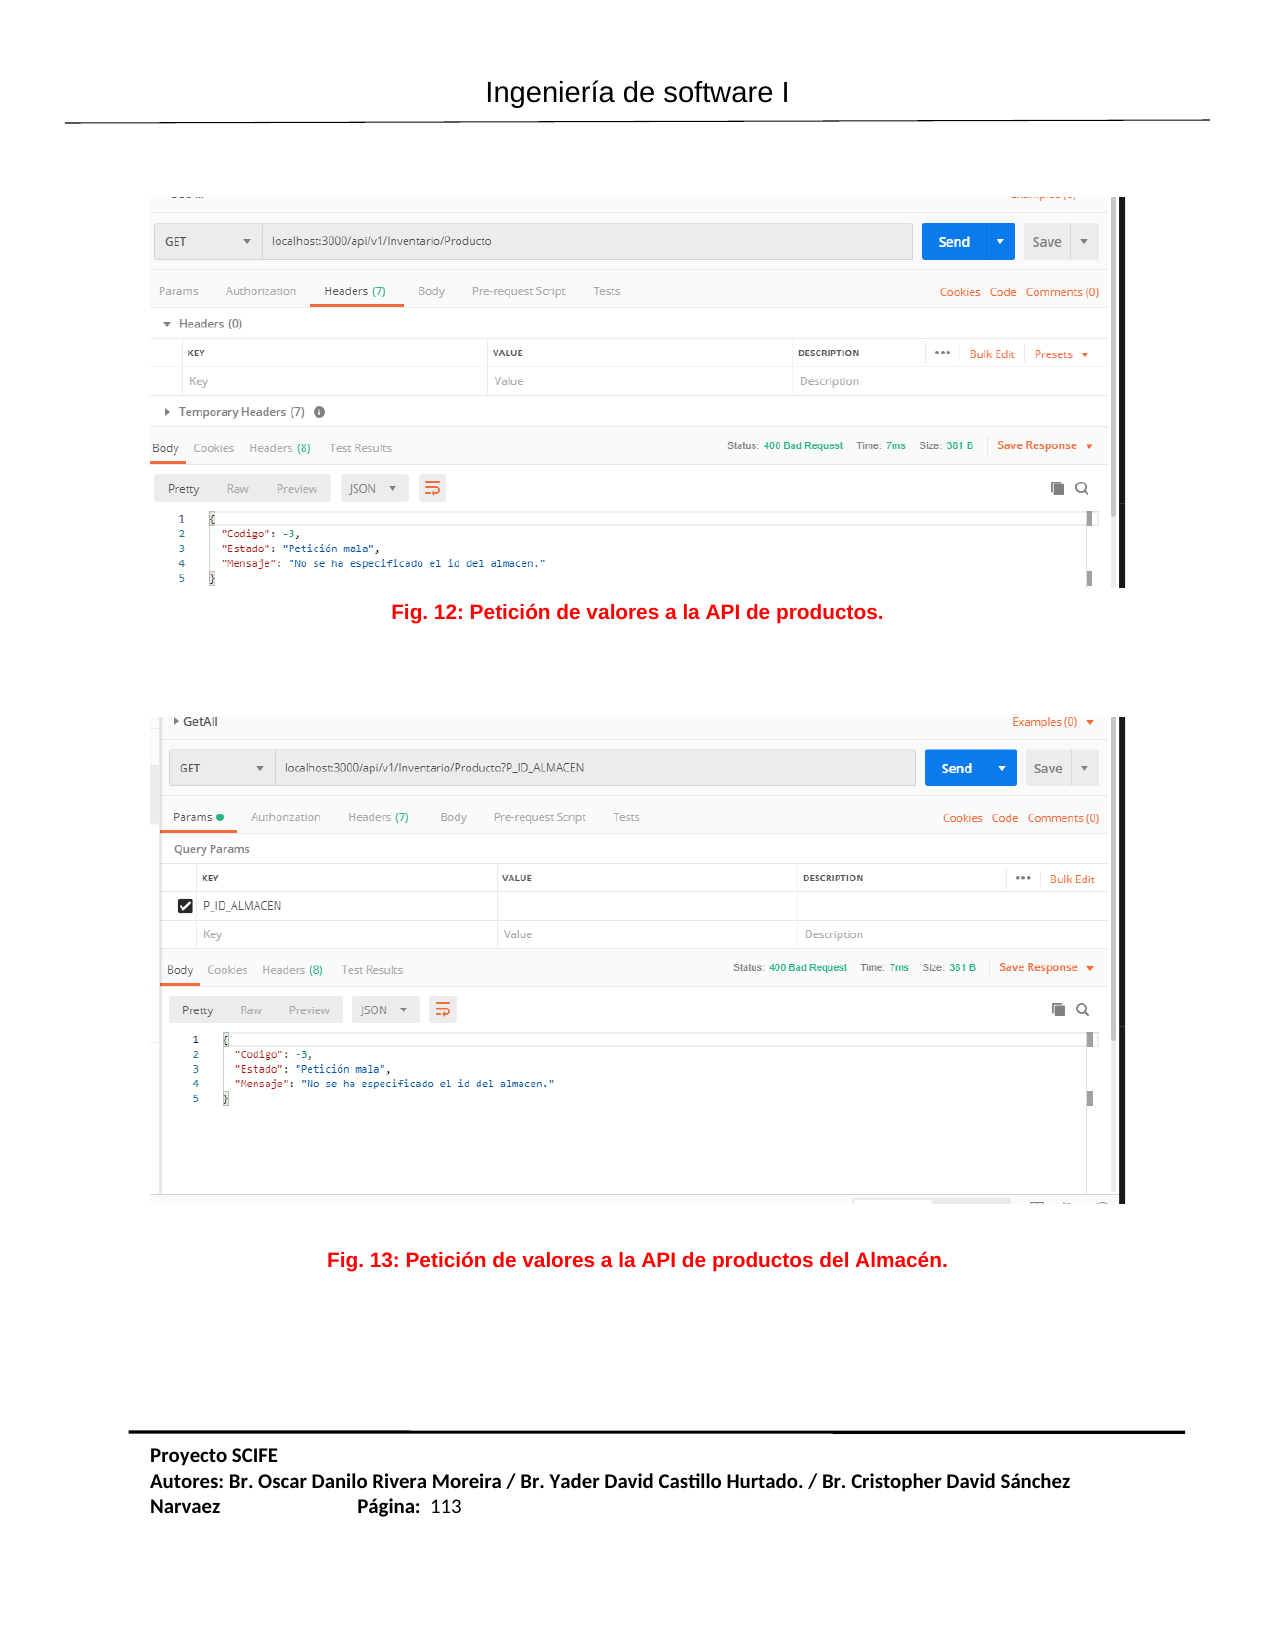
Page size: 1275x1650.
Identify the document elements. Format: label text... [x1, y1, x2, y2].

picture [150, 197, 1125, 588]
text Fig. 12: Petición de valores a la API de productos. [150, 588, 1125, 623]
picture [150, 717, 1125, 1204]
text Fig. 13: Petición de valores a la API de productos del Almacén. [150, 1204, 1125, 1272]
